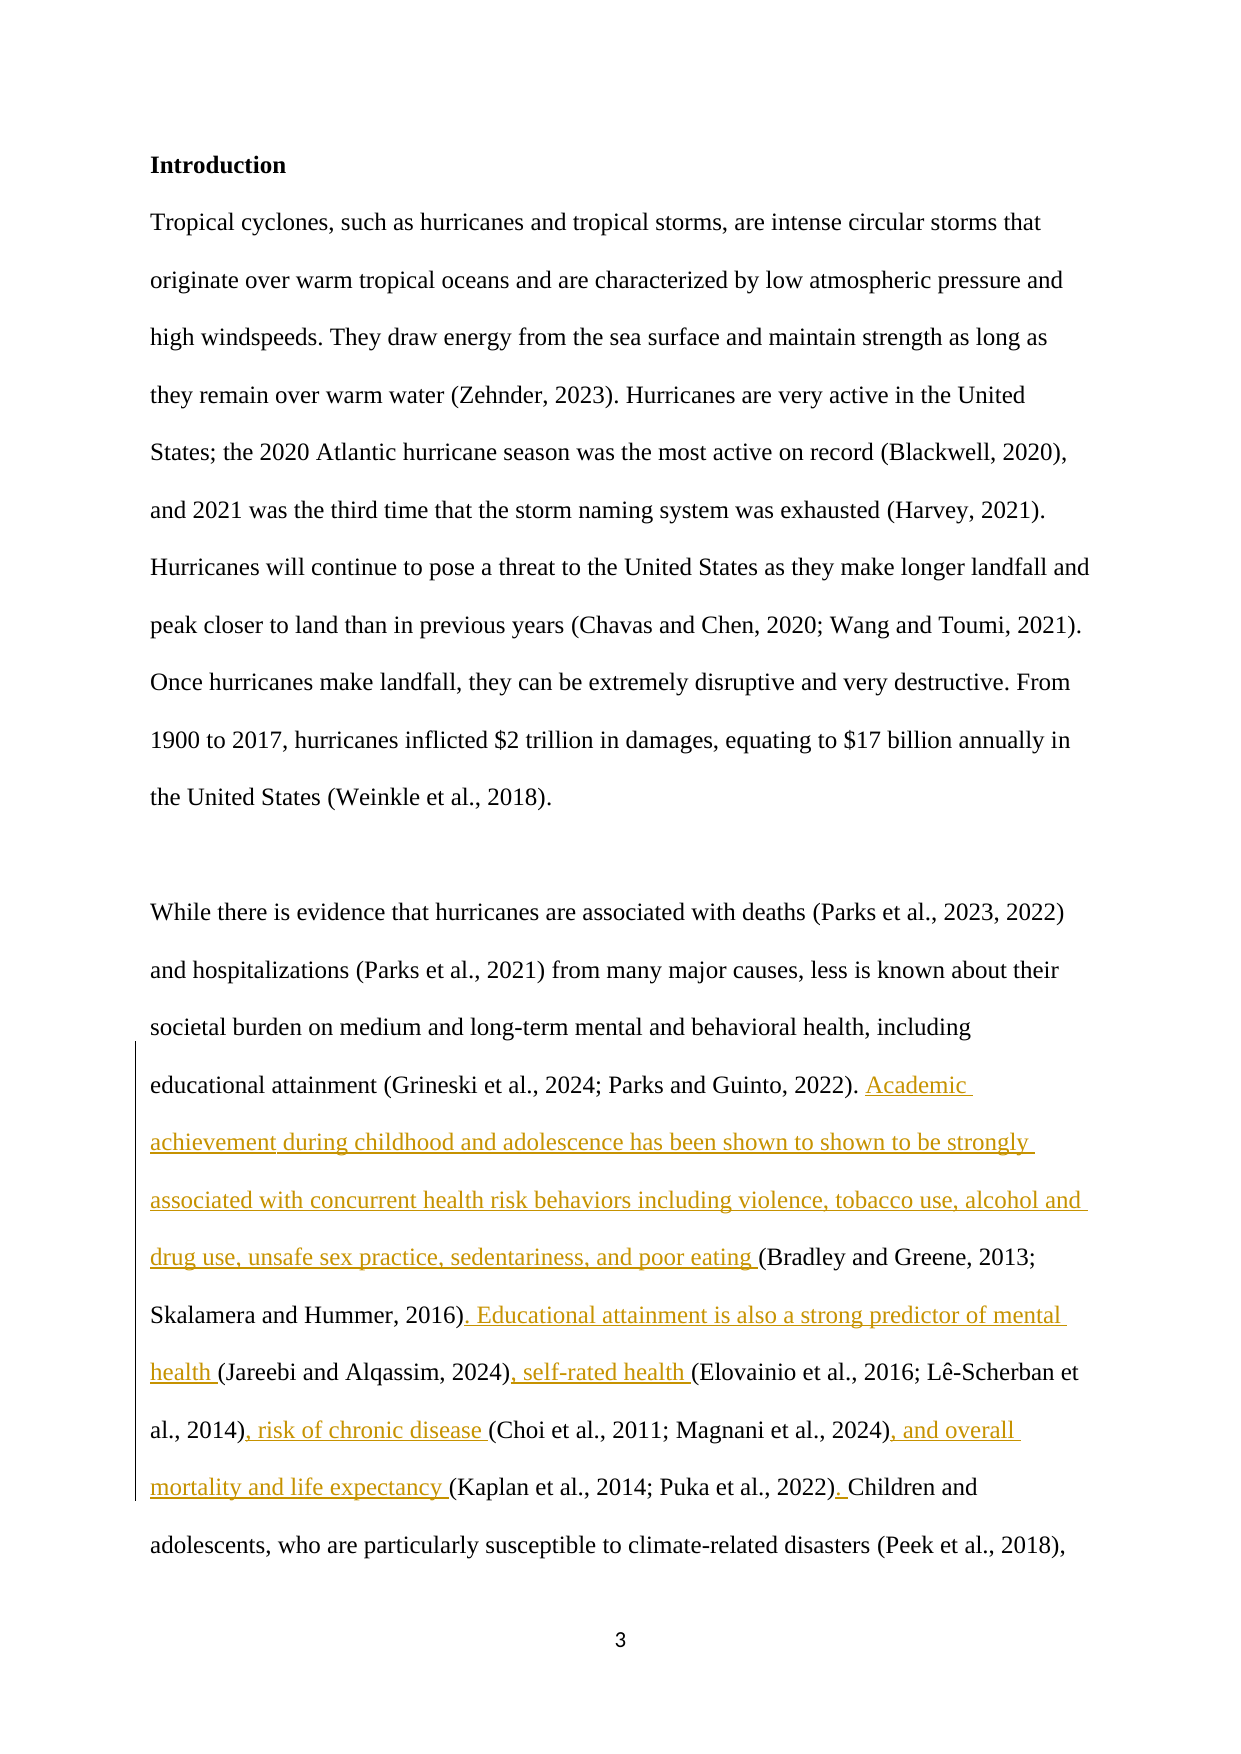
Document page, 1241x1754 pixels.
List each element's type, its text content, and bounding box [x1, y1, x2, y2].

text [150, 897, 1090, 1559]
text Introduction [150, 150, 1090, 179]
text Tropical cyclones, such as hurricanes and tropical storms, are intense circular storms that originate over warm tropical oceans and are characterized by low atmospheric pressure and high windspeeds. They draw energy from the sea surface and maintain strength as long as they remain over warm water (Zehnder, 2023). Hurricanes are very active in the United States; the 2020 Atlantic hurricane season was the most active on record (Blackwell, 2020), and 2021 was the third time that the storm naming system was exhausted (Harvey, 2021). Hurricanes will continue to pose a threat to the United States as they make longer landfall and peak closer to land than in previous years (Chavas and Chen, 2020; Wang and Toumi, 2021). Once hurricanes make landfall, they can be extremely disruptive and very destructive. From 1900 to 2017, hurricanes inflicted $2 trillion in damages, equating to $17 billion annually in the United States (Weinkle et al., 2018). [150, 207, 1090, 811]
